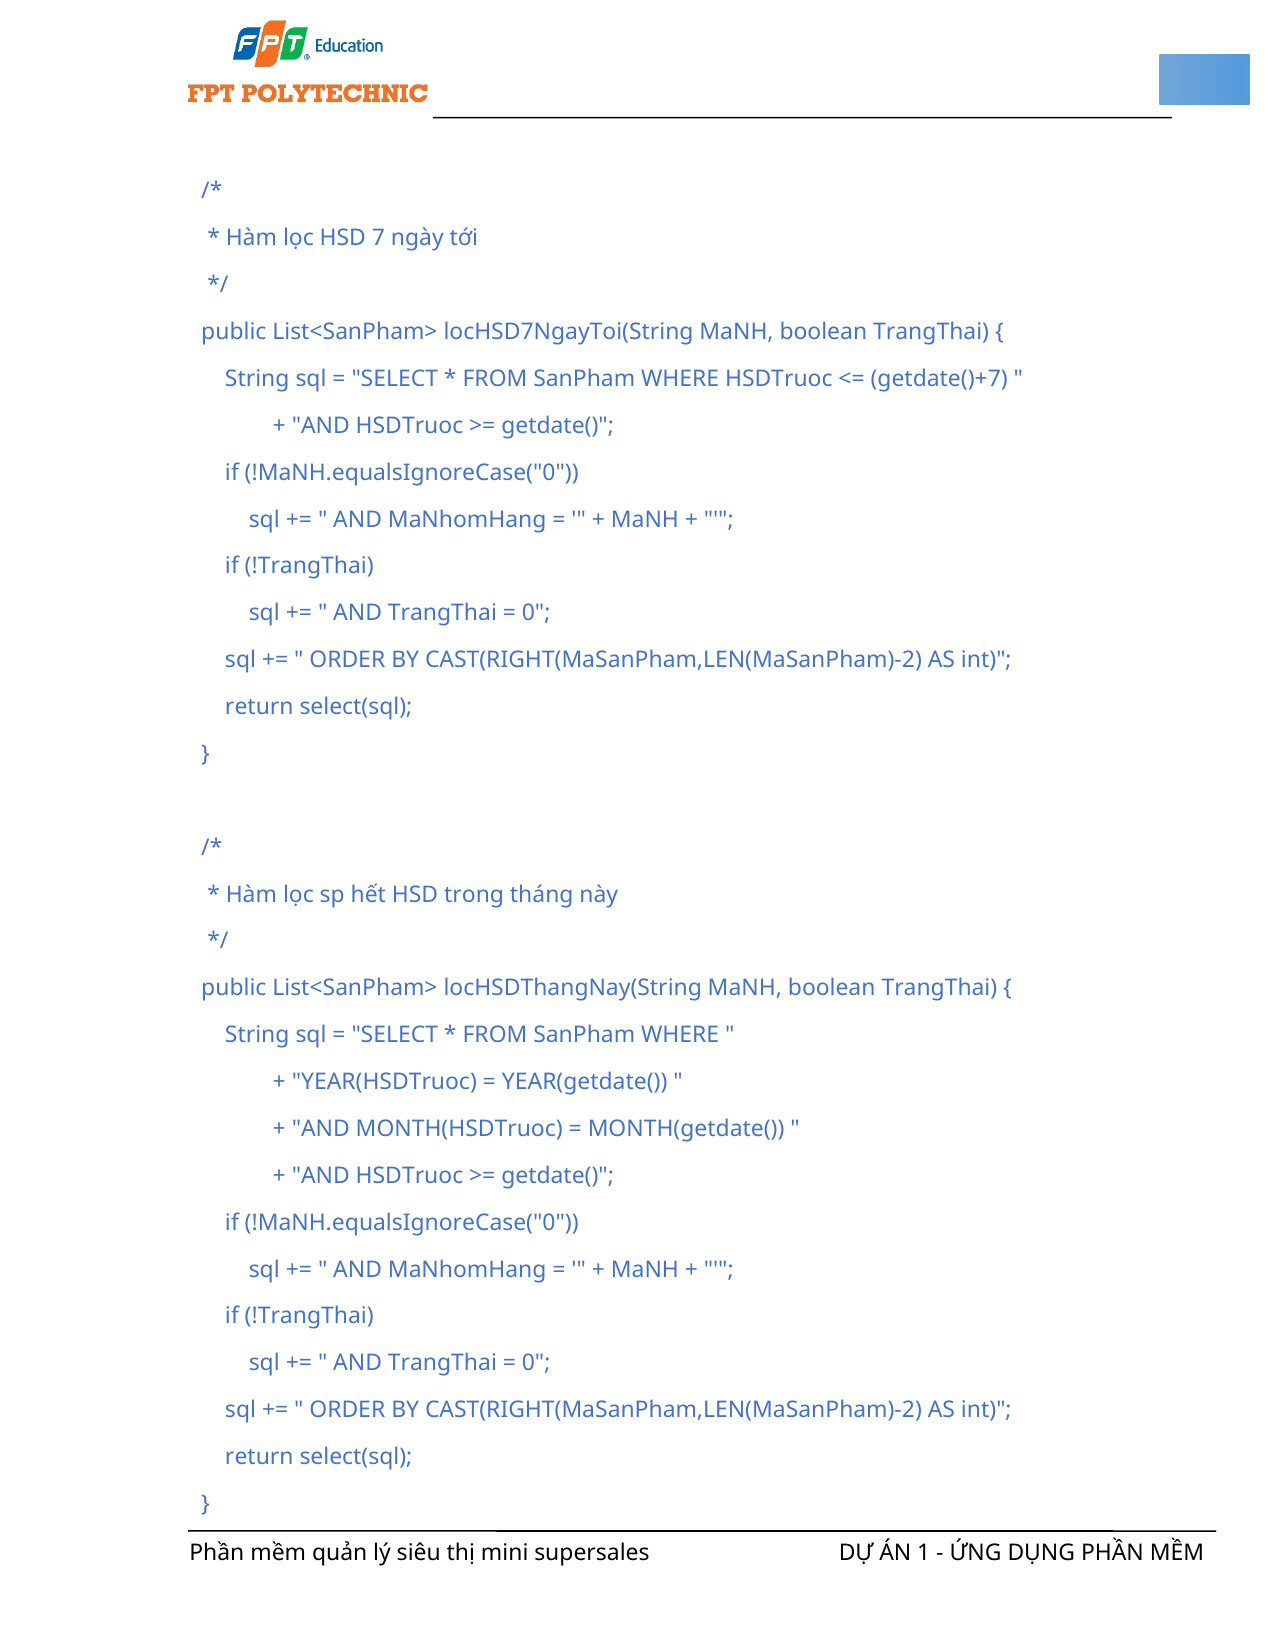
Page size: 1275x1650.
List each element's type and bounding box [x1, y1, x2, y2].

picture [179, 8, 433, 118]
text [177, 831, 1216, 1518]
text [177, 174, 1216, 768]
